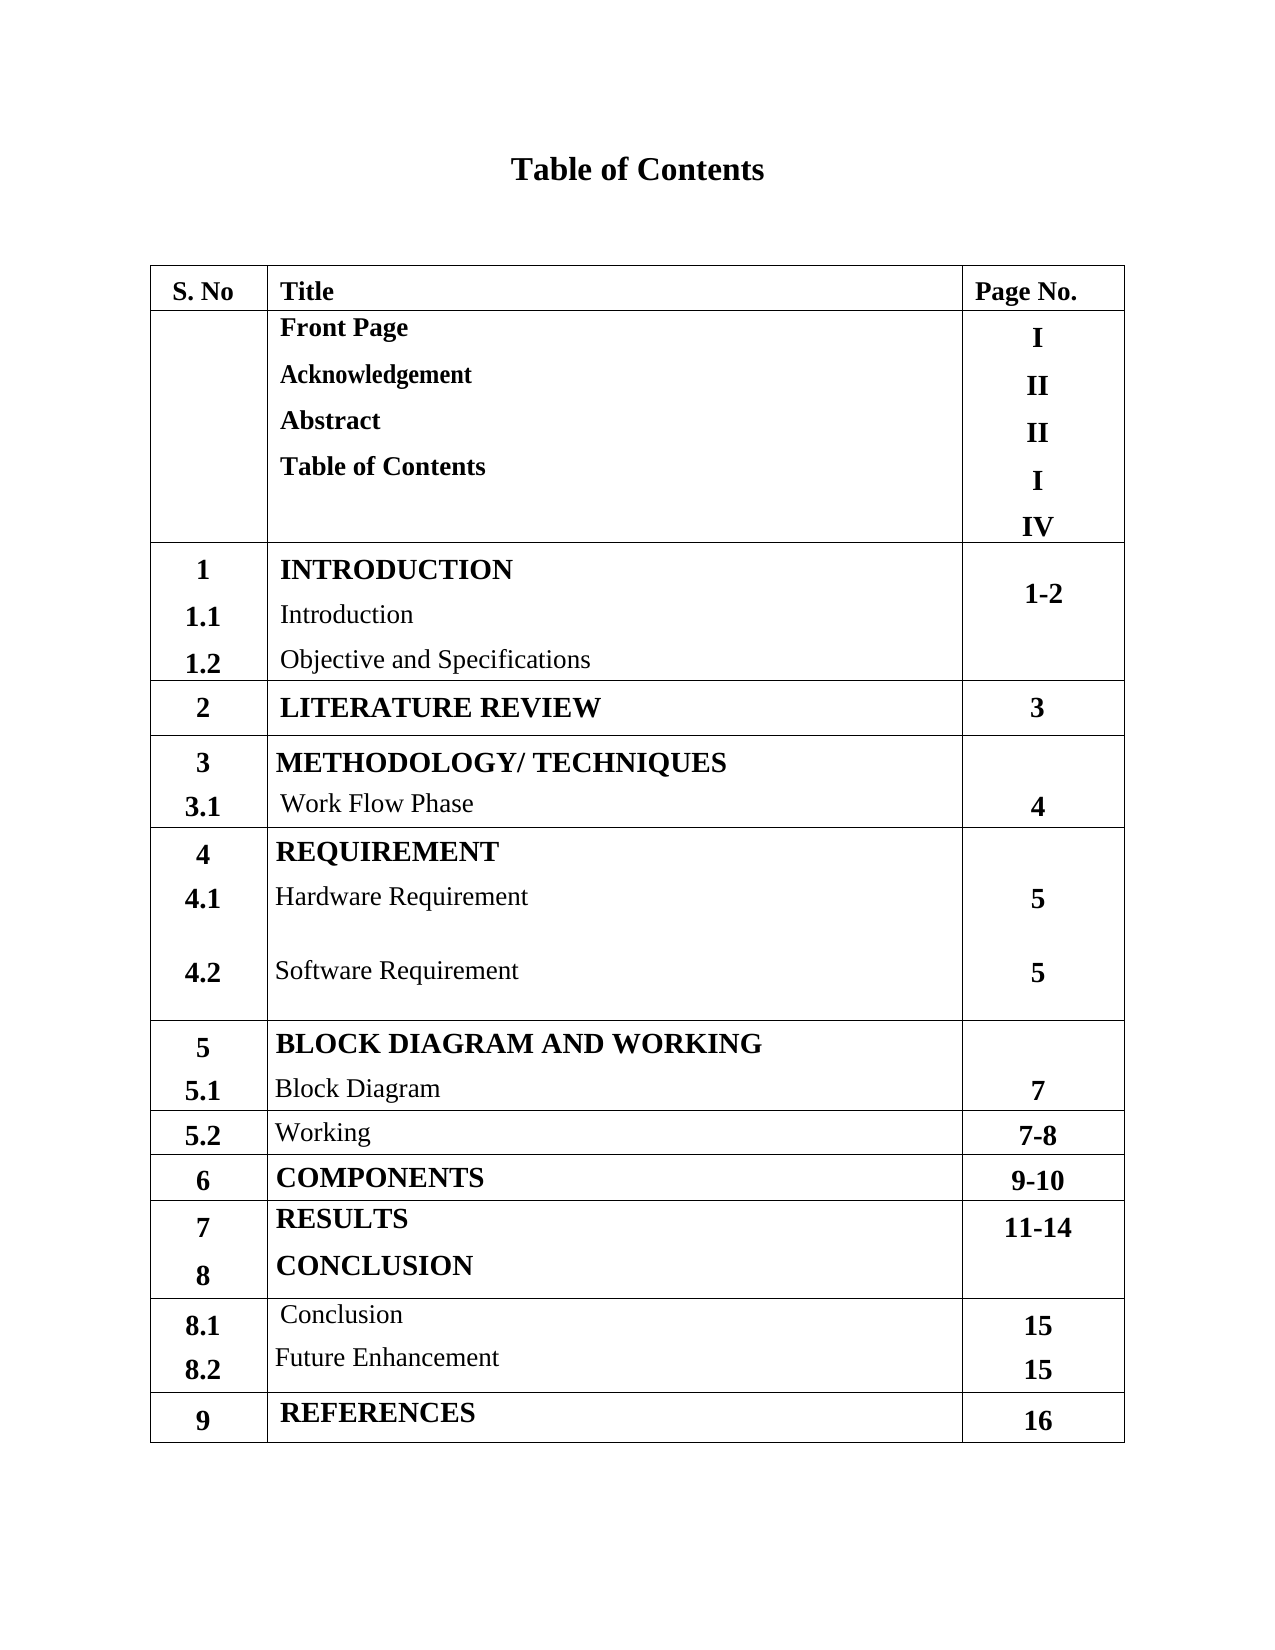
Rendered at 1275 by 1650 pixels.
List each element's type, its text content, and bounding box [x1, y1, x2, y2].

table_cell 8 [151, 1248, 267, 1298]
table_cell 4 [963, 782, 1124, 827]
table_cell INTRODUCTION Introduction Objective and Specifications [268, 543, 962, 680]
table_cell 15 [963, 1342, 1124, 1392]
table_cell 11-14 [963, 1201, 1124, 1248]
table_cell 7 [151, 1201, 267, 1248]
table_cell Future Enhancement [268, 1342, 962, 1392]
table_cell [963, 828, 1124, 874]
table_cell I II III IV [963, 311, 1124, 542]
text Table of Contents [209, 150, 1066, 188]
table_cell [963, 1248, 1124, 1298]
table_cell 5 [151, 1021, 267, 1066]
table_cell Software Requirement [268, 948, 962, 1020]
table_cell Hardware Requirement [268, 874, 962, 948]
table_cell 5.1 [151, 1066, 267, 1109]
table_cell 2 [151, 681, 267, 735]
table_header Page No. [963, 266, 1124, 310]
table_cell Conclusion [268, 1299, 962, 1342]
table_cell 4.1 [151, 874, 267, 948]
table_cell CONCLUSION [268, 1248, 962, 1298]
table_cell Working [268, 1111, 962, 1153]
table_header Title [268, 266, 962, 310]
table_cell 3.1 [151, 782, 267, 827]
table_cell 15 [963, 1299, 1124, 1342]
table_cell 3 [151, 736, 267, 782]
table_cell REFERENCES [268, 1393, 962, 1442]
table_cell [963, 736, 1124, 782]
table_cell METHODOLOGY/ TECHNIQUES [268, 736, 962, 782]
table_cell 7 [963, 1066, 1124, 1109]
table_cell LITERATURE REVIEW [268, 681, 962, 735]
table_cell 5 [963, 948, 1124, 1020]
table_cell 5 [963, 874, 1124, 948]
table_cell 8.1 [151, 1299, 267, 1342]
table_cell 7-8 [963, 1111, 1124, 1153]
table_cell [151, 311, 267, 542]
table_cell 1 1.1 1.2 [151, 543, 267, 680]
table_header S. No [151, 266, 267, 310]
table_cell 4.2 [151, 948, 267, 1020]
table_cell BLOCK DIAGRAM AND WORKING [268, 1021, 962, 1066]
table_cell 4 [151, 828, 267, 874]
table_cell 16 [963, 1393, 1124, 1442]
table_cell RESULTS [268, 1201, 962, 1248]
table_cell COMPONENTS [268, 1155, 962, 1200]
table_cell REQUIREMENT [268, 828, 962, 874]
table_cell Work Flow Phase [268, 782, 962, 827]
table_cell 8.2 [151, 1342, 267, 1392]
table_cell 9 [151, 1393, 267, 1442]
table_cell [963, 1021, 1124, 1066]
table_cell 6 [151, 1155, 267, 1200]
table_cell Block Diagram [268, 1066, 962, 1109]
table_cell 5.2 [151, 1111, 267, 1153]
table_cell 1-2 [963, 543, 1124, 680]
table_cell 3 [963, 681, 1124, 735]
table_cell 9-10 [963, 1155, 1124, 1200]
table_cell Front Page Acknowledgement Abstract Table of Contents [268, 311, 962, 542]
